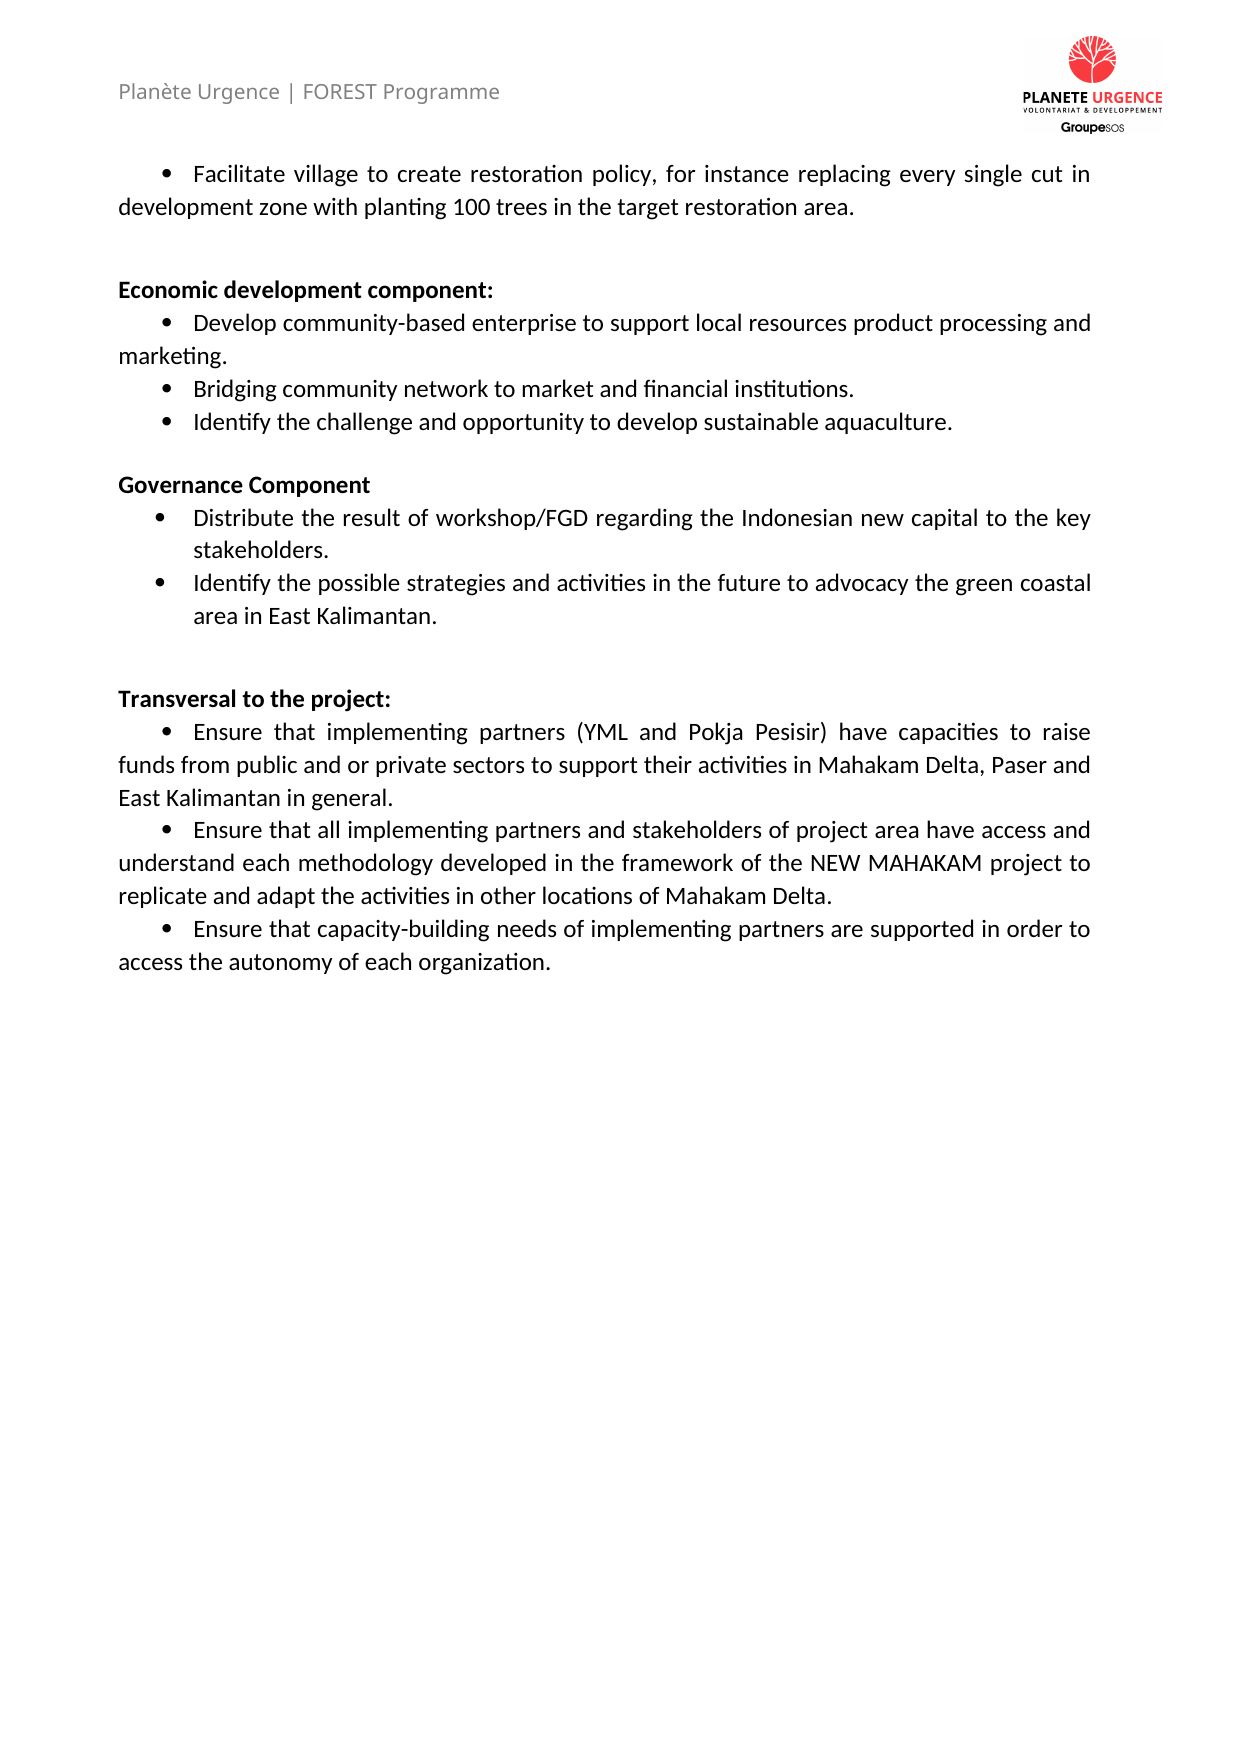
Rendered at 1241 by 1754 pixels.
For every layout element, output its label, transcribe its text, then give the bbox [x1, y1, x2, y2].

text Transversal to the project: [118, 683, 1092, 713]
list Ensure that implementing partners (YML and Pokja Pesisir) have capacities to raise funds from public and or private sectors to support their activities in Mahakam Delta, Paser and East Kalimantan in general. [118, 716, 1092, 812]
list Ensure that all implementing partners and stakeholders of project area have access and understand each methodology developed in the framework of the NEW MAHAKAM project to replicate and adapt the activities in other locations of Mahakam Delta. [118, 815, 1092, 911]
list Identify the possible strategies and activities in the future to advocacy the green coastal area in East Kalimantan. [156, 568, 1092, 631]
picture [1023, 36, 1162, 134]
list Bridging community network to market and financial institutions. [118, 373, 1092, 403]
list Distribute the result of workshop/FGD regarding the Indonesian new capital to the key stakeholders. [156, 502, 1092, 565]
list Develop community-based enterprise to support local resources product processing and marketing. [118, 307, 1092, 370]
text Governance Component [118, 469, 1092, 499]
list Facilitate village to create restoration policy, for instance replacing every single cut in development zone with planting 100 trees in the target restoration area. [118, 159, 1092, 222]
text Economic development component: [118, 274, 1092, 304]
list Identify the challenge and opportunity to develop sustainable aquaculture. [118, 406, 1092, 436]
list Ensure that capacity-building needs of implementing partners are supported in order to access the autonomy of each organization. [118, 913, 1092, 977]
